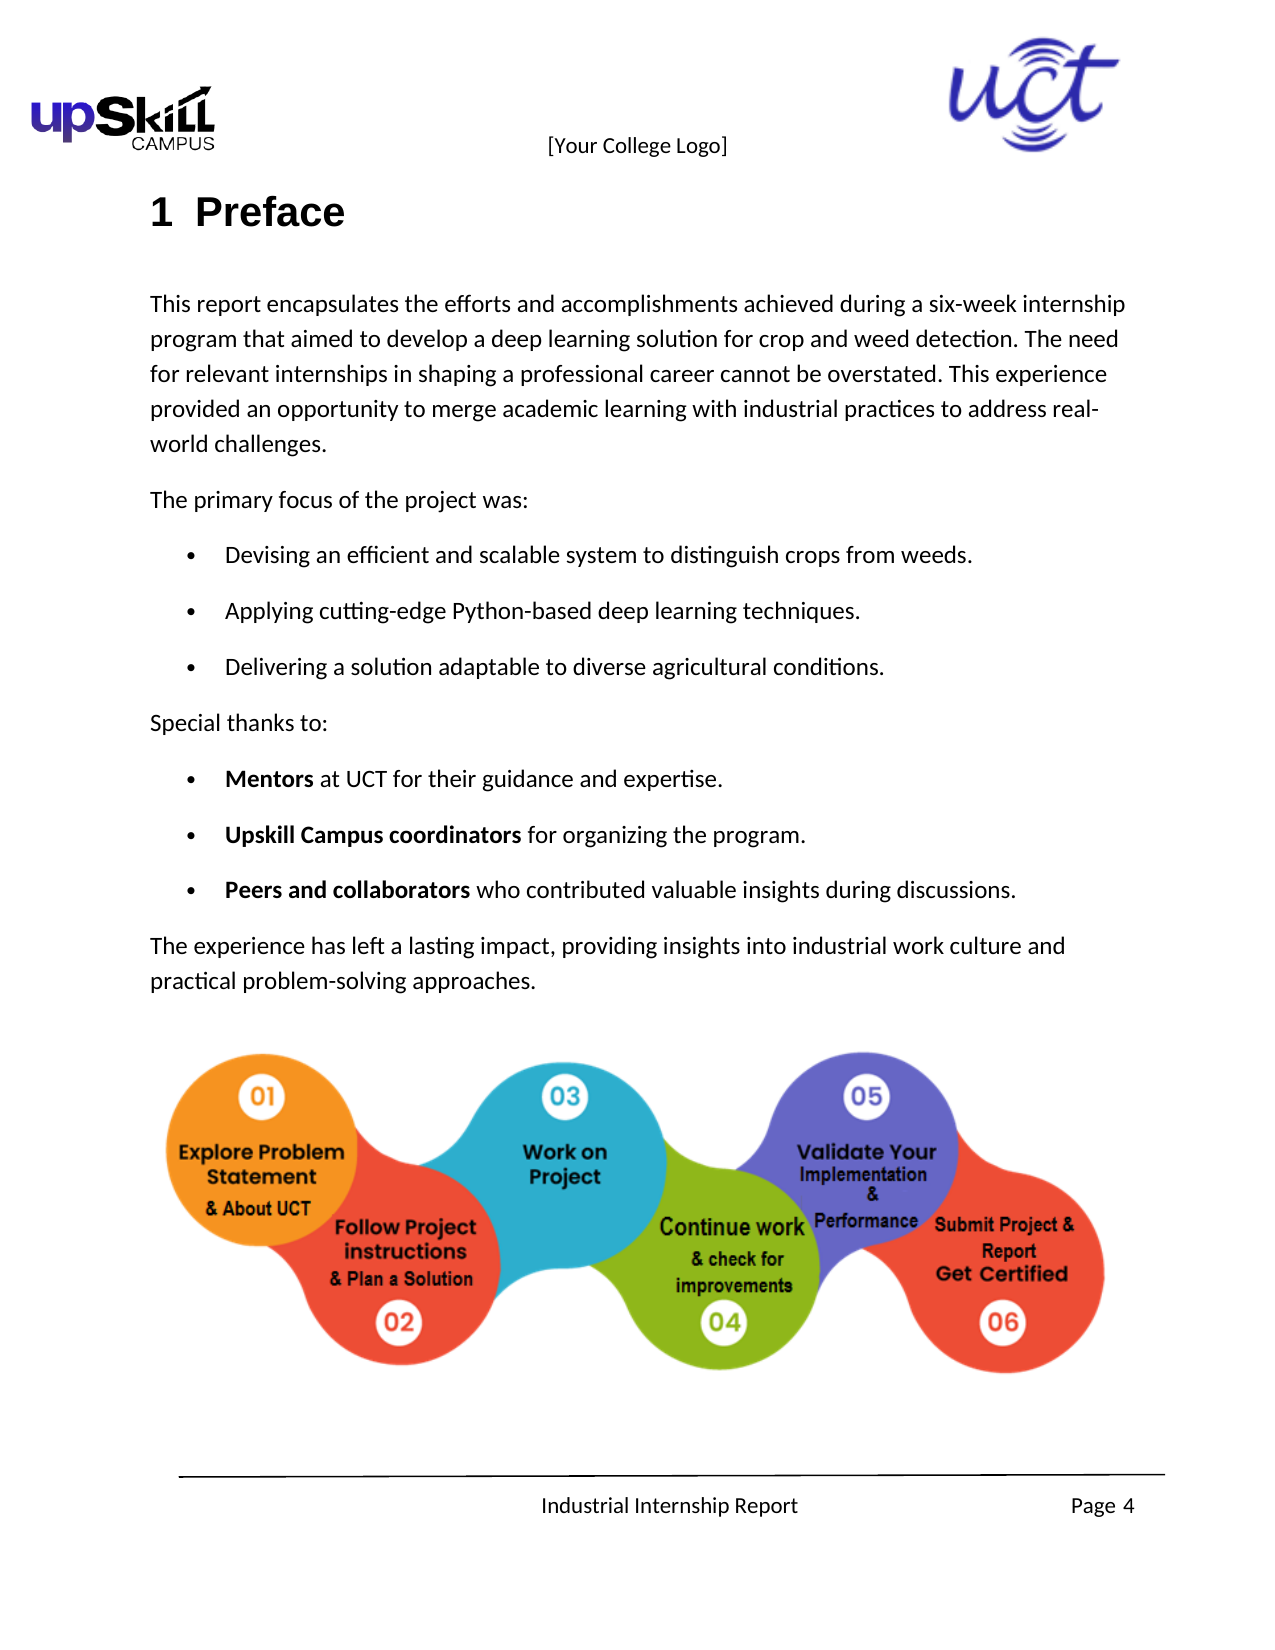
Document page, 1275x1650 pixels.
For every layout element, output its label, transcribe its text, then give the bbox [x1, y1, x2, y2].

text The experience has left a lasting impact, providing insights into industrial work culture and practical problem-solving approaches. [150, 931, 1134, 996]
text The primary focus of the project was: [150, 484, 1134, 514]
list Peers and collaborators who contributed valuable insights during discussions. [187, 875, 1134, 905]
picture [946, 28, 1125, 154]
list Devising an efficient and scalable system to distinguish crops from weeds. [187, 540, 1134, 570]
list Delivering a solution adaptable to diverse agricultural conditions. [187, 651, 1134, 682]
list Mentors at UCT for their guidance and expertise. [187, 763, 1134, 793]
subtitle Preface [150, 187, 1134, 235]
picture [150, 1021, 1135, 1401]
text Special thanks to: [150, 707, 1134, 738]
picture [0, 73, 246, 154]
list Applying cutting-edge Python-based deep learning techniques. [187, 596, 1134, 626]
text This report encapsulates the efforts and accomplishments achieved during a six-week internship program that aimed to develop a deep learning solution for crop and weed detection. The need for relevant internships in shaping a professional career cannot be overstated. This experience provided an opportunity to merge academic learning with industrial practices to address real-world challenges. [150, 288, 1134, 458]
list Upskill Campus coordinators for organizing the program. [187, 819, 1134, 849]
